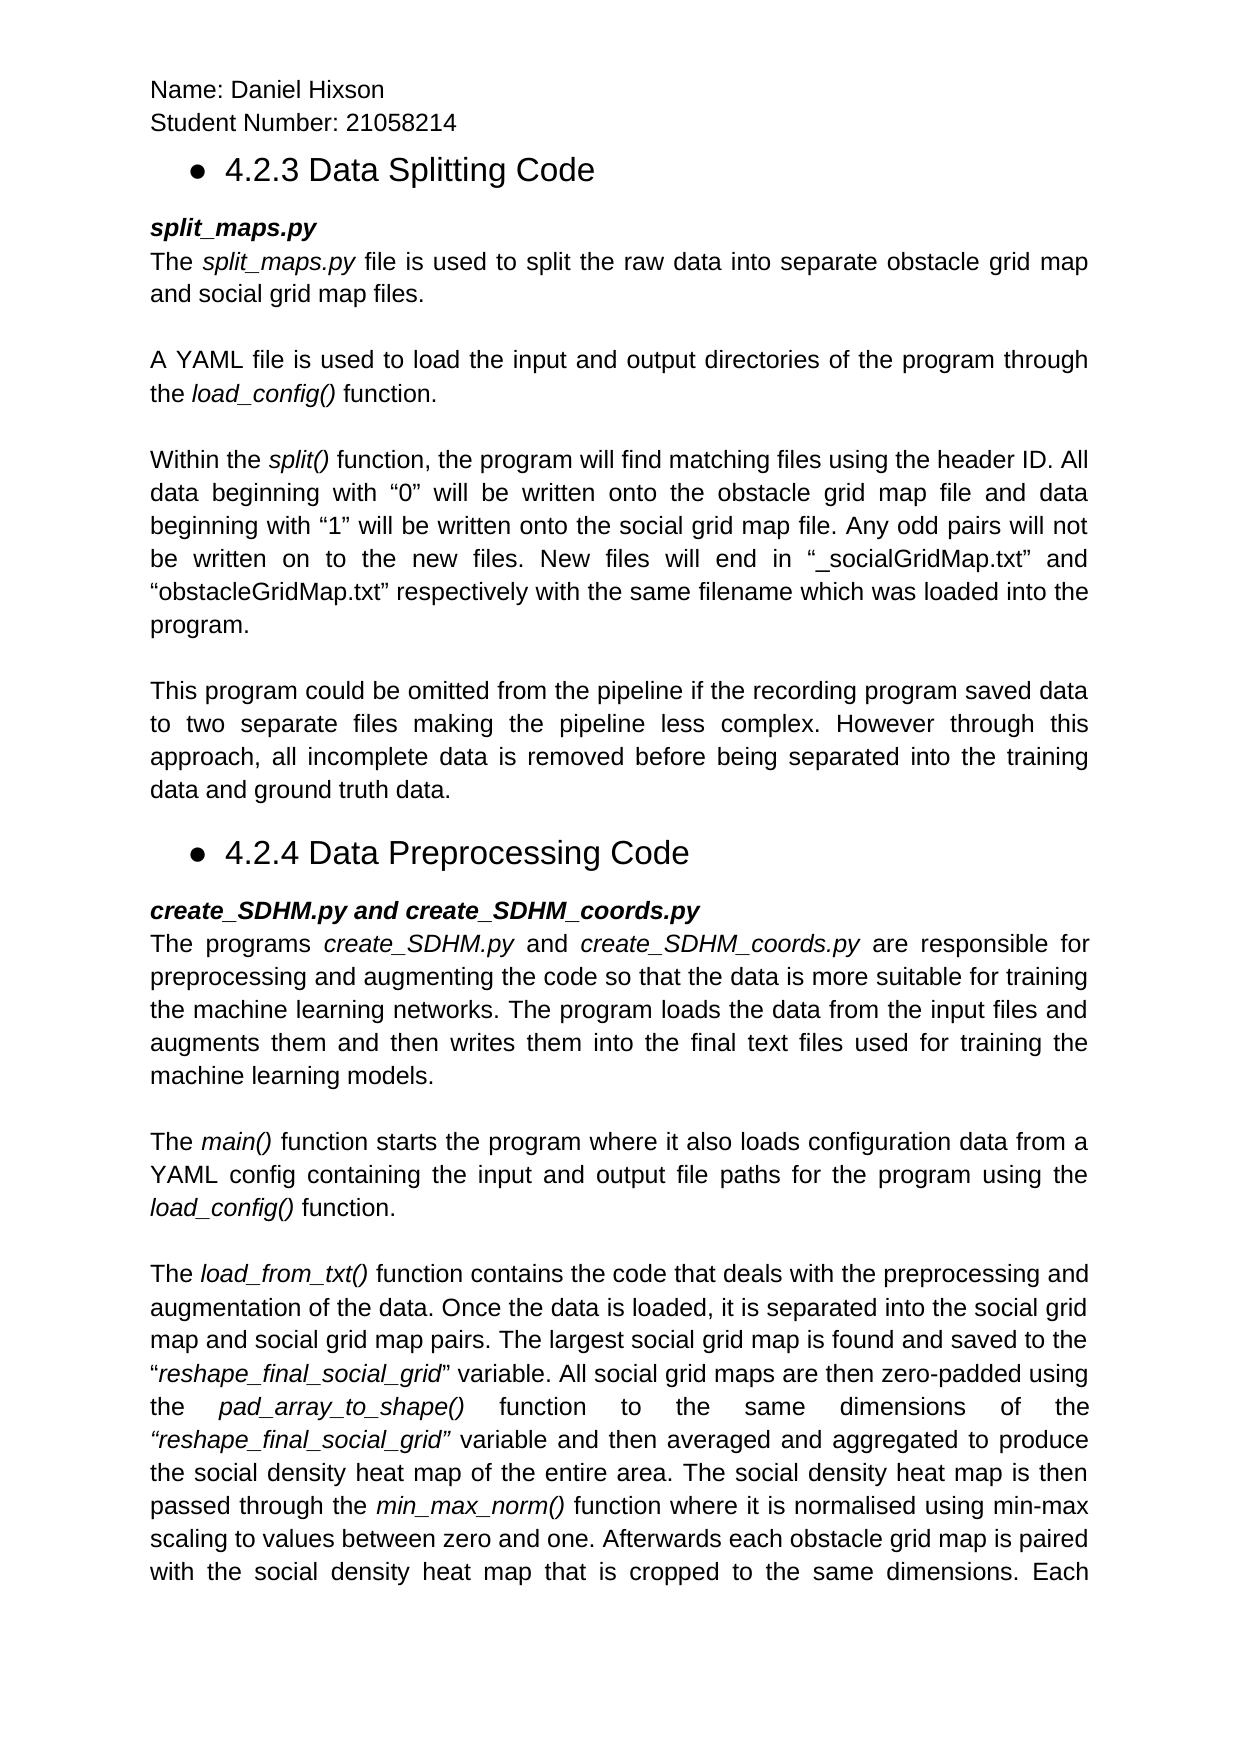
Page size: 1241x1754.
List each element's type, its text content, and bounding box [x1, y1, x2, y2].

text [150, 1259, 1090, 1585]
subtitle 4.2.3 Data Splitting Code [187, 150, 1090, 188]
text The split_maps.py file is used to split the raw data into separate obstacle grid map and social grid map files. [150, 246, 1090, 308]
subtitle 4.2.4 Data Preprocessing Code [187, 833, 1090, 871]
text The main() function starts the program where it also loads configuration data from a YAML config containing the input and output file paths for the program using the load_config() function. [150, 1127, 1090, 1222]
text Within the split() function, the program will find matching files using the header ID. All data beginning with “0” will be written onto the obstacle grid map file and data beginning with “1” will be written onto the social grid map file. Any odd pairs will not be written on to the new files. New files will end in “_socialGridMap.txt” and “obstacleGridMap.txt” respectively with the same filename which was loaded into the program. [150, 444, 1090, 638]
text create_SDHM.py and create_SDHM_coords.py [150, 896, 1090, 925]
text A YAML file is used to load the input and output directories of the program through the load_config() function. [150, 346, 1090, 407]
text This program could be omitted from the pipeline if the recording program saved data to two separate files making the pipeline less complex. However through this approach, all incomplete data is removed before being separated into the training data and ground truth data. [150, 676, 1090, 803]
text The programs create_SDHM.py and create_SDHM_coords.py are responsible for preprocessing and augmenting the code so that the data is more suitable for training the machine learning networks. The program loads the data from the input files and augments them and then writes them into the final text files used for training the machine learning models. [150, 929, 1090, 1090]
text split_maps.py [150, 213, 1090, 242]
